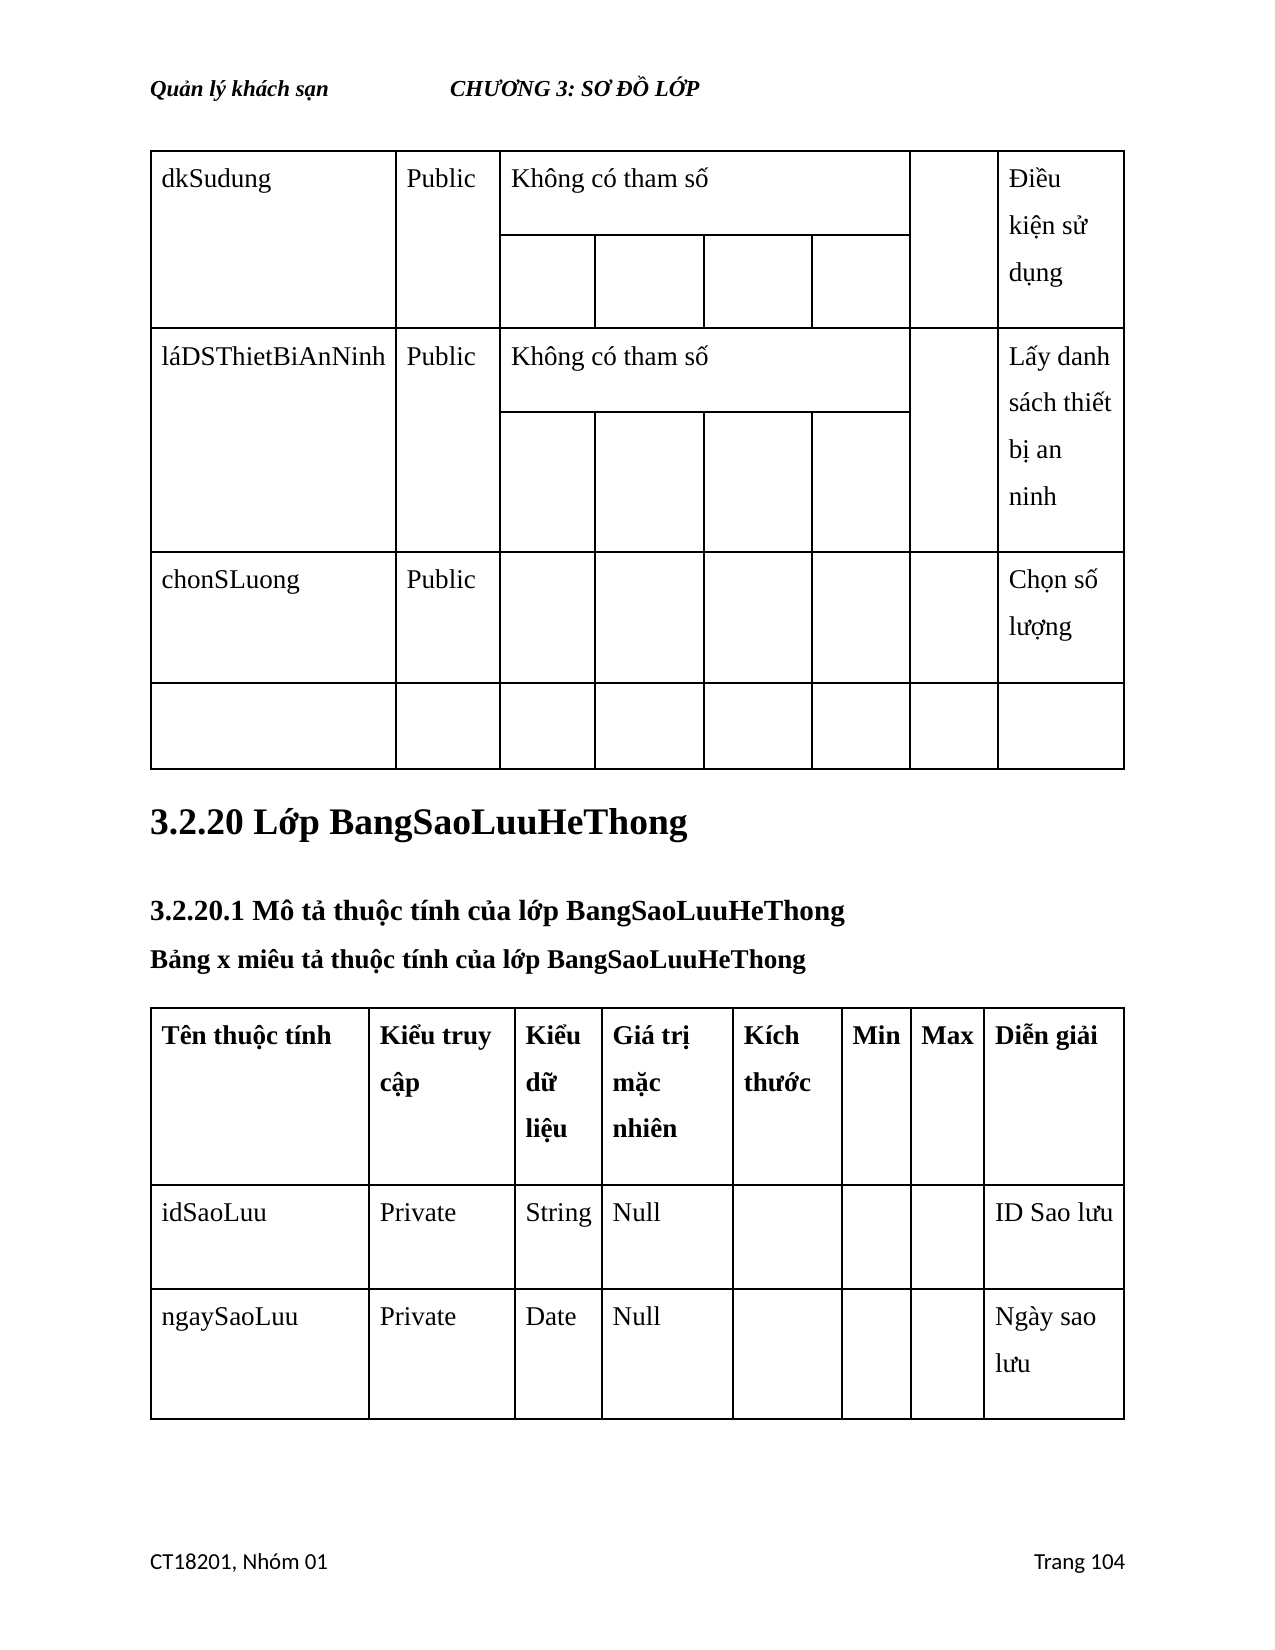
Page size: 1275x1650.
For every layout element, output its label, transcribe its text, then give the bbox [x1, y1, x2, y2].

table_cell [999, 684, 1123, 768]
table_header Kiểu dữ liệu [516, 1009, 601, 1184]
table_header Kích thước [734, 1009, 841, 1184]
table_cell [843, 1186, 910, 1288]
table_cell [734, 1290, 841, 1418]
table_cell [911, 152, 997, 327]
table_cell [152, 684, 395, 768]
subtitle 3.2.20 Lớp BangSaoLuuHeThong [150, 799, 1125, 842]
table_cell Lấy danh sách thiết bị an ninh [999, 329, 1123, 551]
table_cell [705, 684, 811, 768]
table_cell ID Sao lưu [985, 1186, 1123, 1288]
table_cell [596, 413, 703, 551]
table_header Kiểu truy cập [370, 1009, 514, 1184]
table_cell [397, 684, 499, 768]
table_cell Không có tham số [501, 329, 909, 411]
text Bảng x miêu tả thuộc tính của lớp BangSaoLuuHeThong [150, 943, 1125, 974]
table_cell [911, 684, 997, 768]
table_cell [596, 236, 703, 327]
subtitle 3.2.20.1 Mô tả thuộc tính của lớp BangSaoLuuHeThong [150, 893, 1125, 926]
table_cell idSaoLuu [152, 1186, 368, 1288]
table_cell [501, 553, 594, 682]
table_cell [501, 413, 594, 551]
table_cell [813, 553, 909, 682]
table_header Giá trị mặc nhiên [603, 1009, 732, 1184]
table_cell Public [397, 553, 499, 682]
table_cell [912, 1186, 983, 1288]
table_cell [705, 236, 811, 327]
table_cell Public [397, 329, 499, 551]
table_cell Public [397, 152, 499, 327]
table_cell dkSudung [152, 152, 395, 327]
table_cell [843, 1290, 910, 1418]
table_cell [734, 1186, 841, 1288]
table_cell Null [603, 1290, 732, 1418]
table_cell Private [370, 1186, 514, 1288]
table_header Min [843, 1009, 910, 1184]
table_cell Không có tham số [501, 152, 909, 234]
table_cell [911, 553, 997, 682]
table_cell láDSThietBiAnNinh [152, 329, 395, 551]
table_cell Private [370, 1290, 514, 1418]
table_cell [596, 684, 703, 768]
table_cell chonSLuong [152, 553, 395, 682]
table_cell [912, 1290, 983, 1418]
table_cell Chọn số lượng [999, 553, 1123, 682]
table_cell [596, 553, 703, 682]
table_header Diễn giải [985, 1009, 1123, 1184]
table_header Max [912, 1009, 983, 1184]
table_cell Null [603, 1186, 732, 1288]
table_cell String [516, 1186, 601, 1288]
table_cell Điều kiện sử dụng [999, 152, 1123, 327]
table_cell [813, 413, 909, 551]
table_cell Ngày sao lưu [985, 1290, 1123, 1418]
table_cell [705, 553, 811, 682]
table_cell [501, 684, 594, 768]
table_cell [501, 236, 594, 327]
table_cell [705, 413, 811, 551]
table_cell Date [516, 1290, 601, 1418]
table_cell [911, 329, 997, 551]
table_cell [813, 684, 909, 768]
table_cell ngaySaoLuu [152, 1290, 368, 1418]
table_header Tên thuộc tính [152, 1009, 368, 1184]
table_cell [813, 236, 909, 327]
